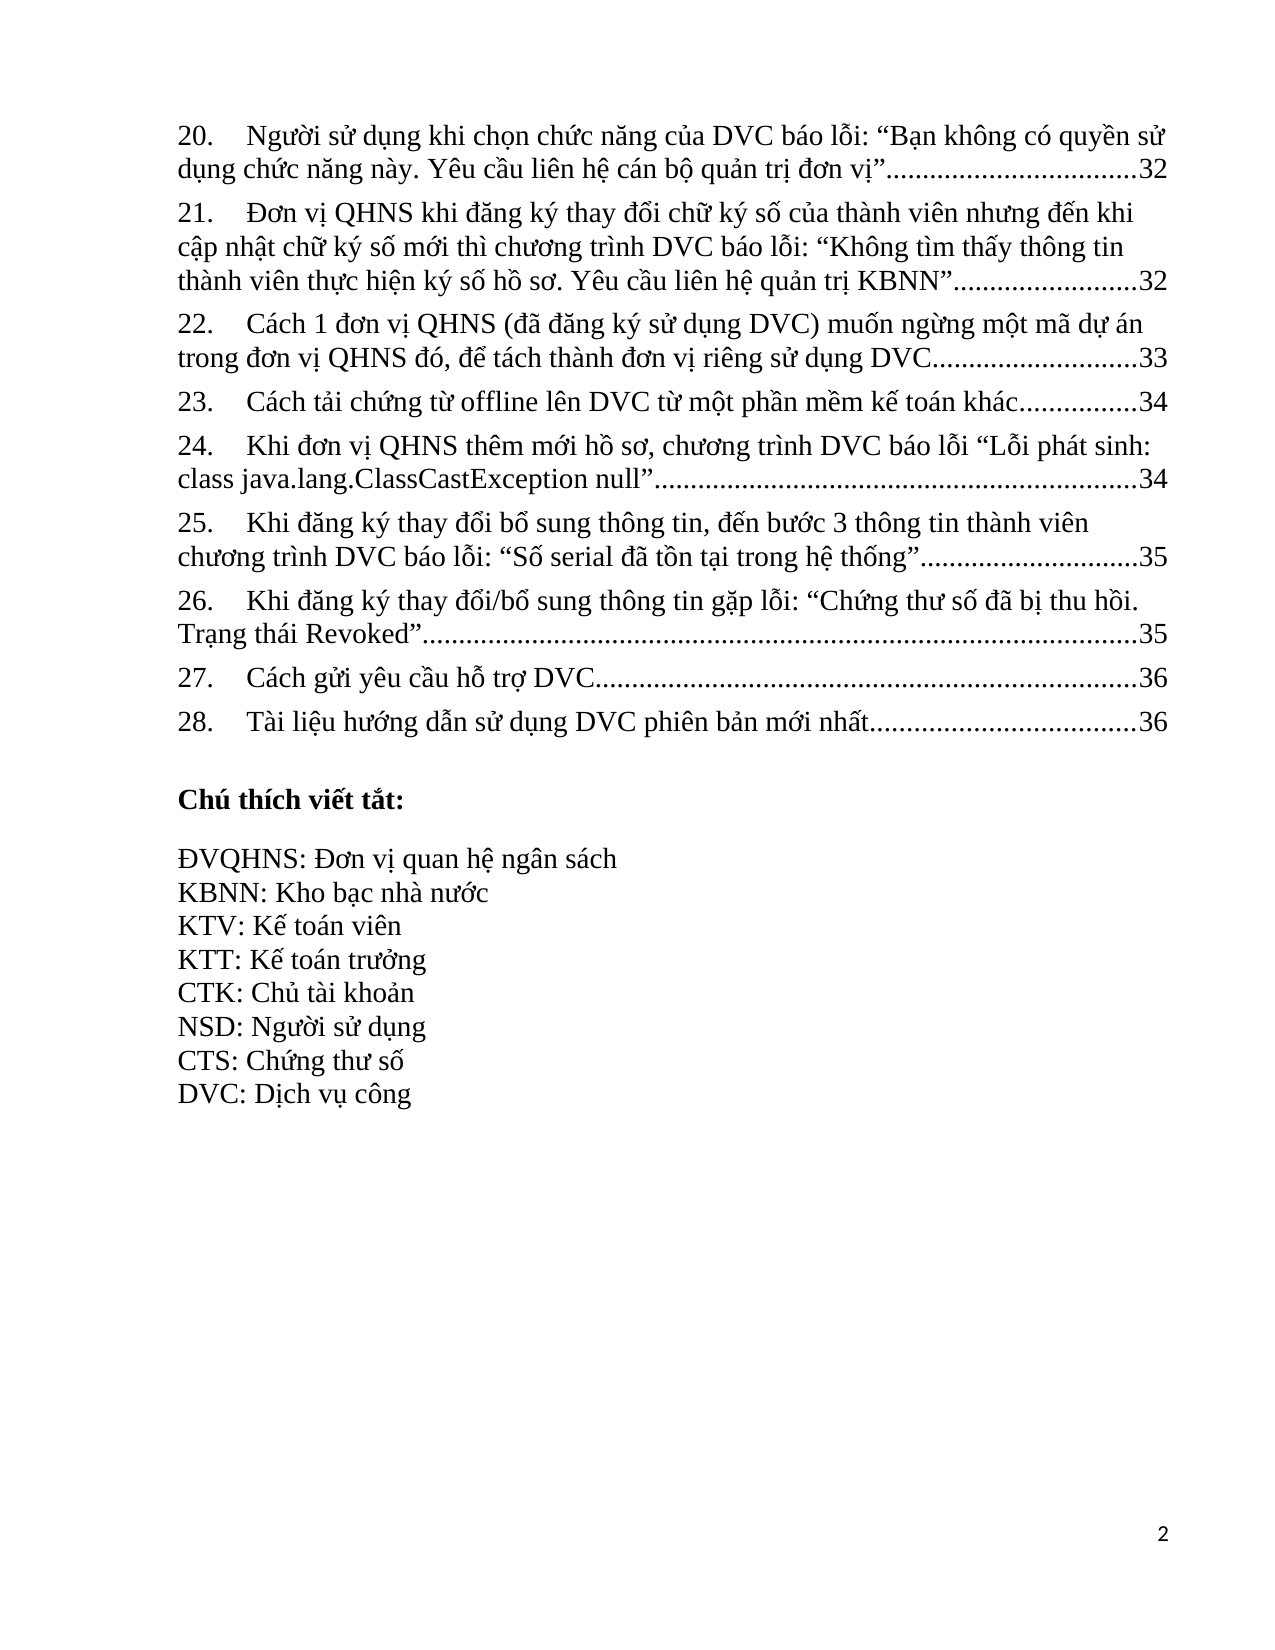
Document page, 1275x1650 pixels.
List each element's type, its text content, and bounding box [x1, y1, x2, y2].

text KTV: Kế toán viên [177, 908, 1169, 942]
text NSD: Người sử dụng [177, 1009, 1169, 1043]
text ĐVQHNS: Đơn vị quan hệ ngân sách [177, 841, 1169, 875]
text CTK: Chủ tài khoản [177, 976, 1169, 1009]
text Chú thích viết tắt: [177, 782, 1169, 816]
text CTS: Chứng thư số [177, 1043, 1169, 1076]
text KTT: Kế toán trưởng [177, 942, 1169, 976]
text DVC: Dịch vụ công [177, 1076, 1169, 1110]
text KBNN: Kho bạc nhà nước [177, 875, 1169, 908]
